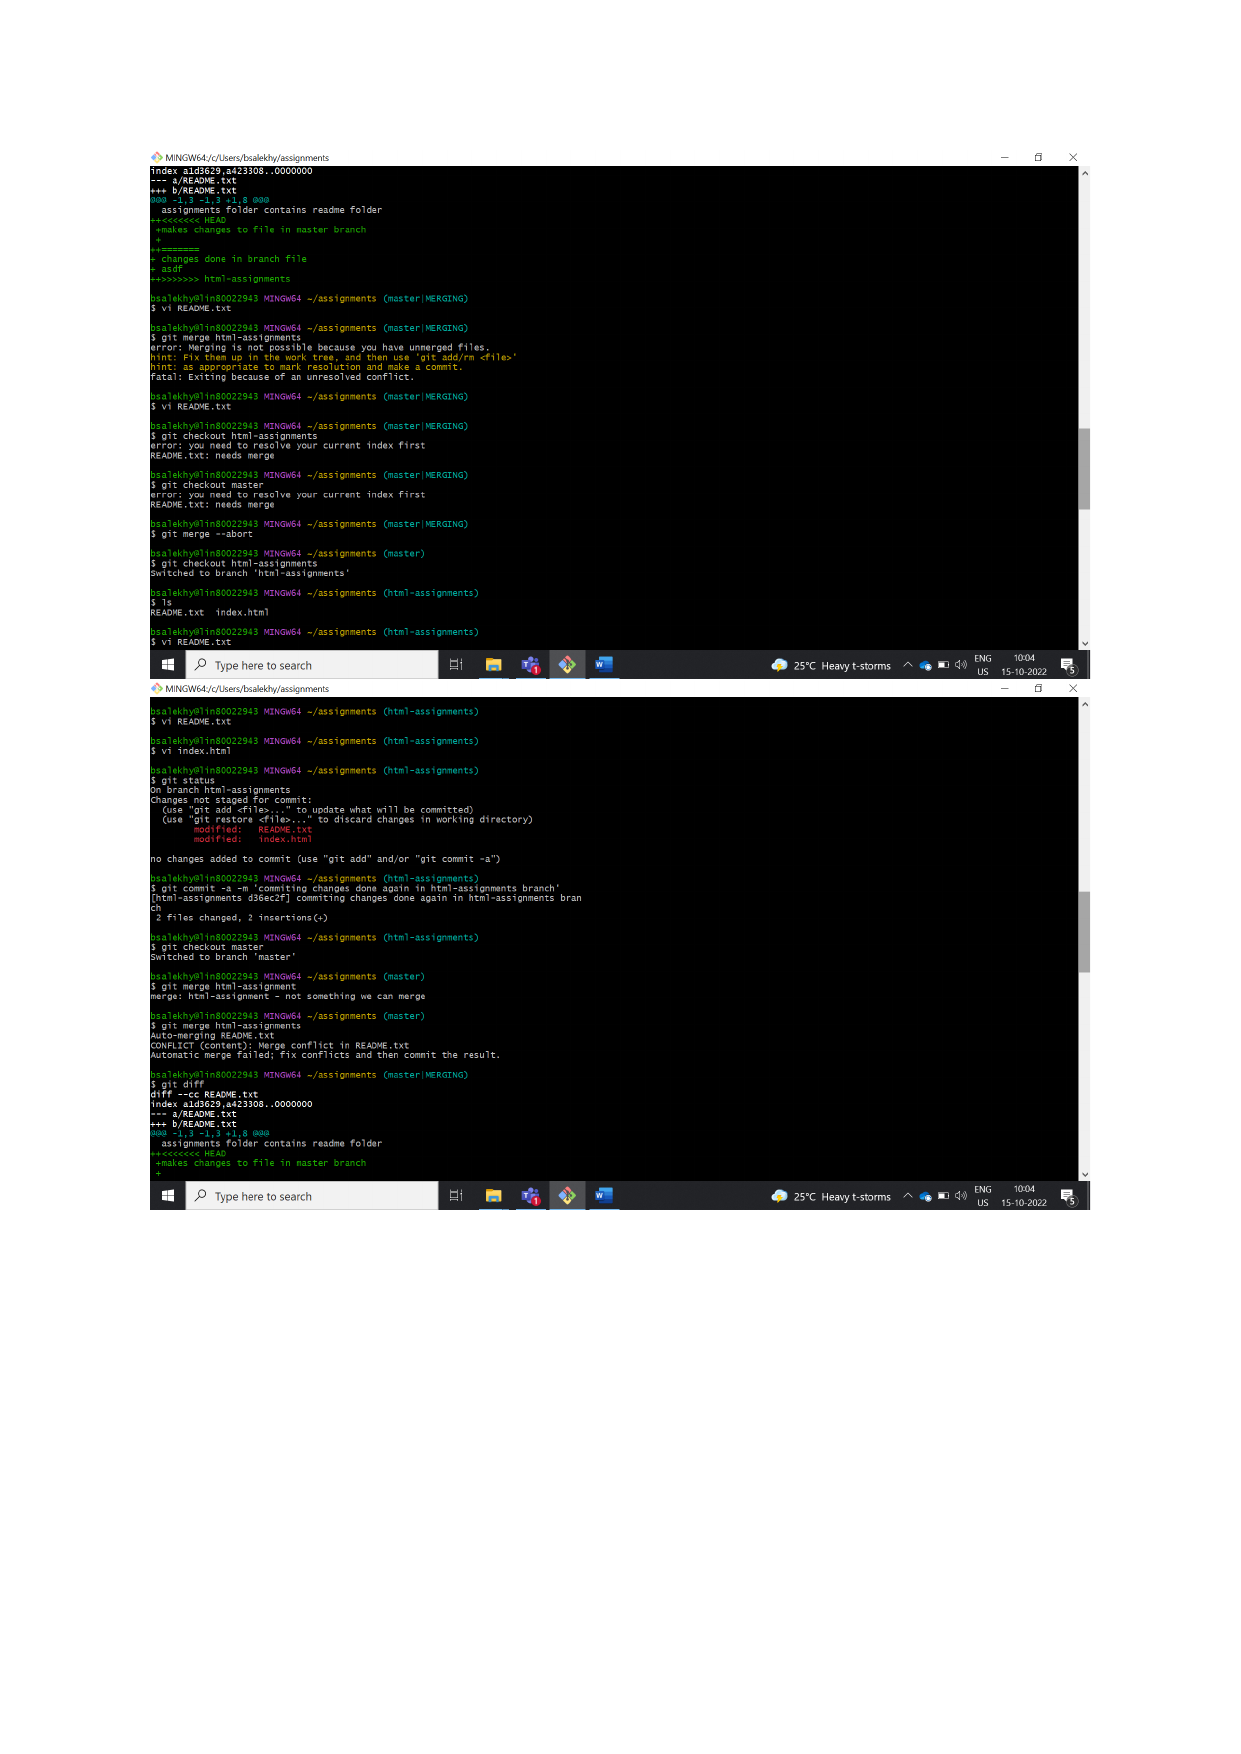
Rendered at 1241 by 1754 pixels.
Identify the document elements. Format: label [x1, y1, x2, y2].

picture [150, 150, 1091, 679]
picture [150, 681, 1091, 1210]
